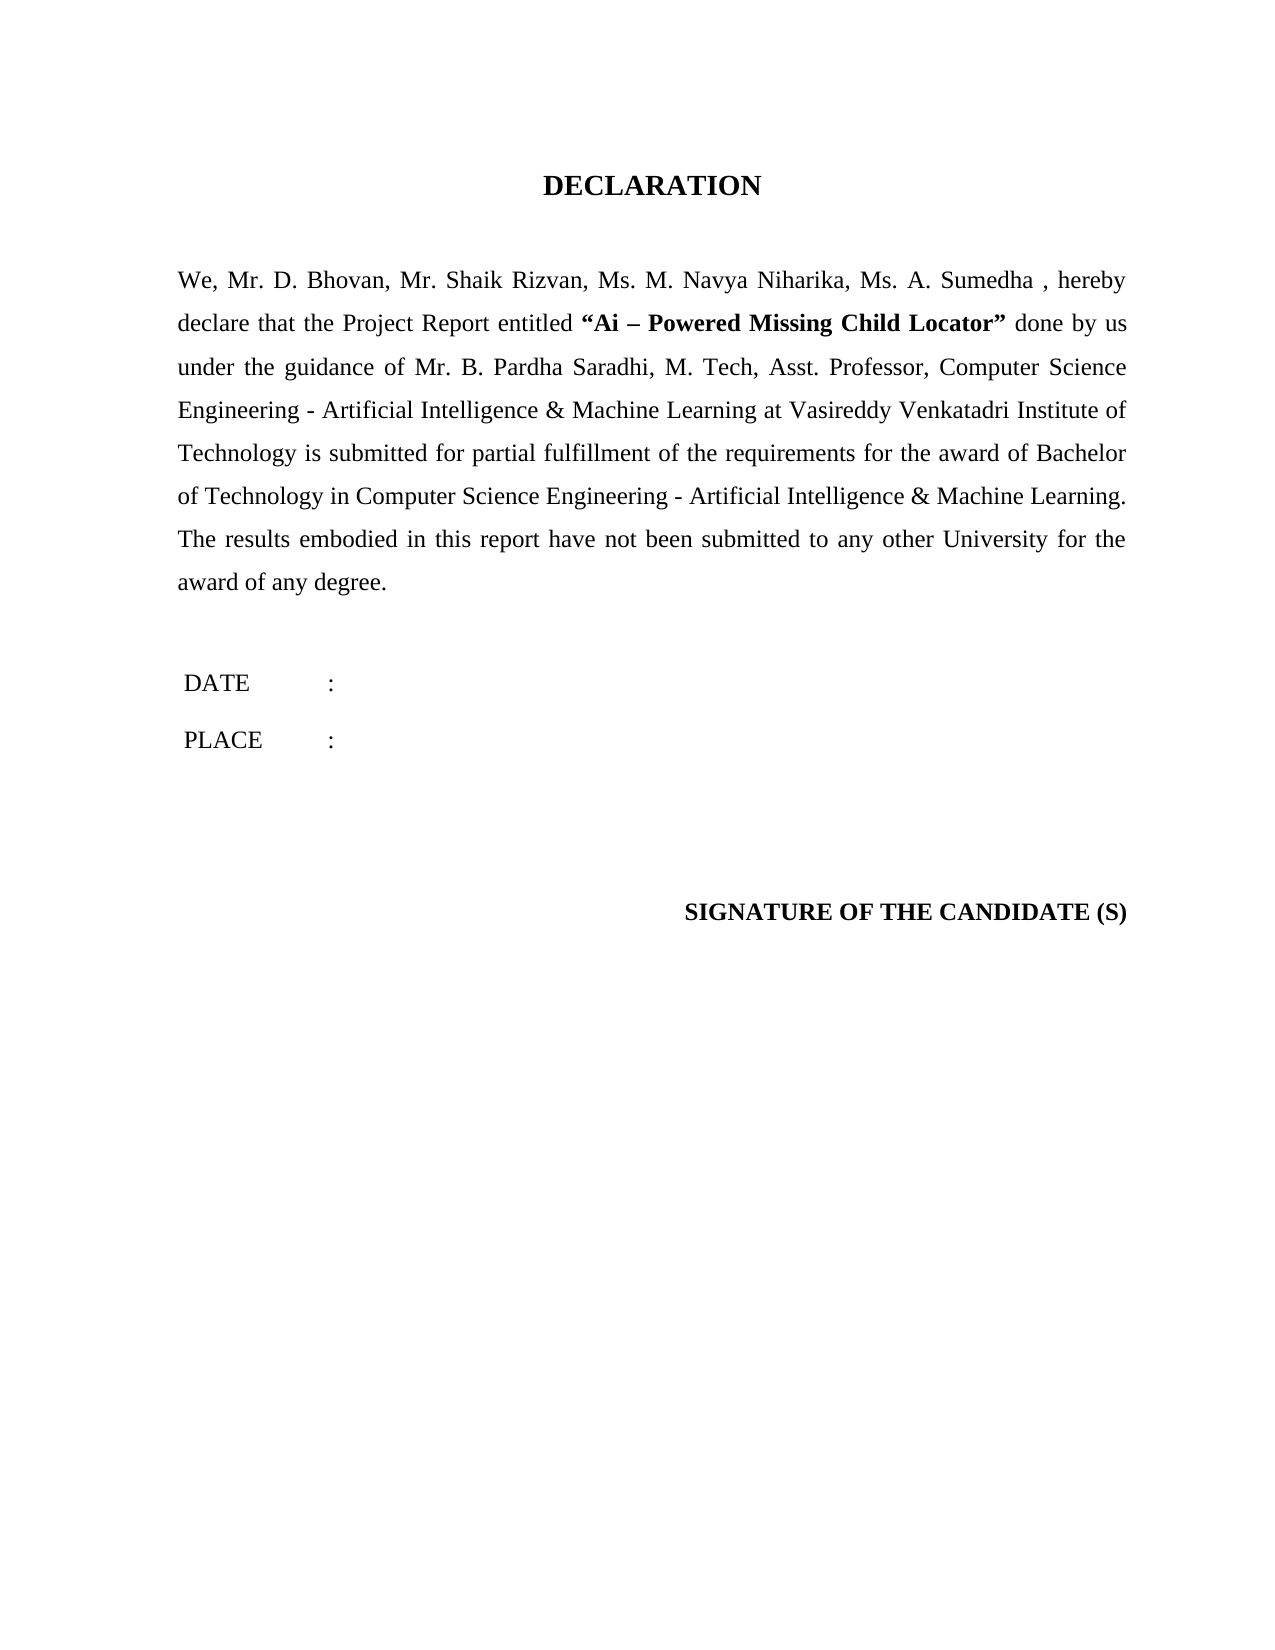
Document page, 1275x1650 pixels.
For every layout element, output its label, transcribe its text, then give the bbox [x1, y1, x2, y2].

text SIGNATURE OF THE CANDIDATE (S) [177, 897, 1127, 926]
text DATE : [177, 668, 1127, 697]
text PLACE : [177, 725, 1127, 754]
text DECLARATION [177, 168, 1127, 202]
text We, Mr. D. Bhovan, Mr. Shaik Rizvan, Ms. M. Navya Niharika, Ms. A. Sumedha , hereby declare that the Project Report entitled “Ai – Powered Missing Child Locator” done by us under the guidance of Mr. B. Pardha Saradhi, M. Tech, Asst. Professor, Computer Science Engineering - Artificial Intelligence & Machine Learning at Vasireddy Venkatadri Institute of Technology is submitted for partial fulfillment of the requirements for the award of Bachelor of Technology in Computer Science Engineering - Artificial Intelligence & Machine Learning. The results embodied in this report have not been submitted to any other University for the award of any degree. [177, 265, 1127, 596]
